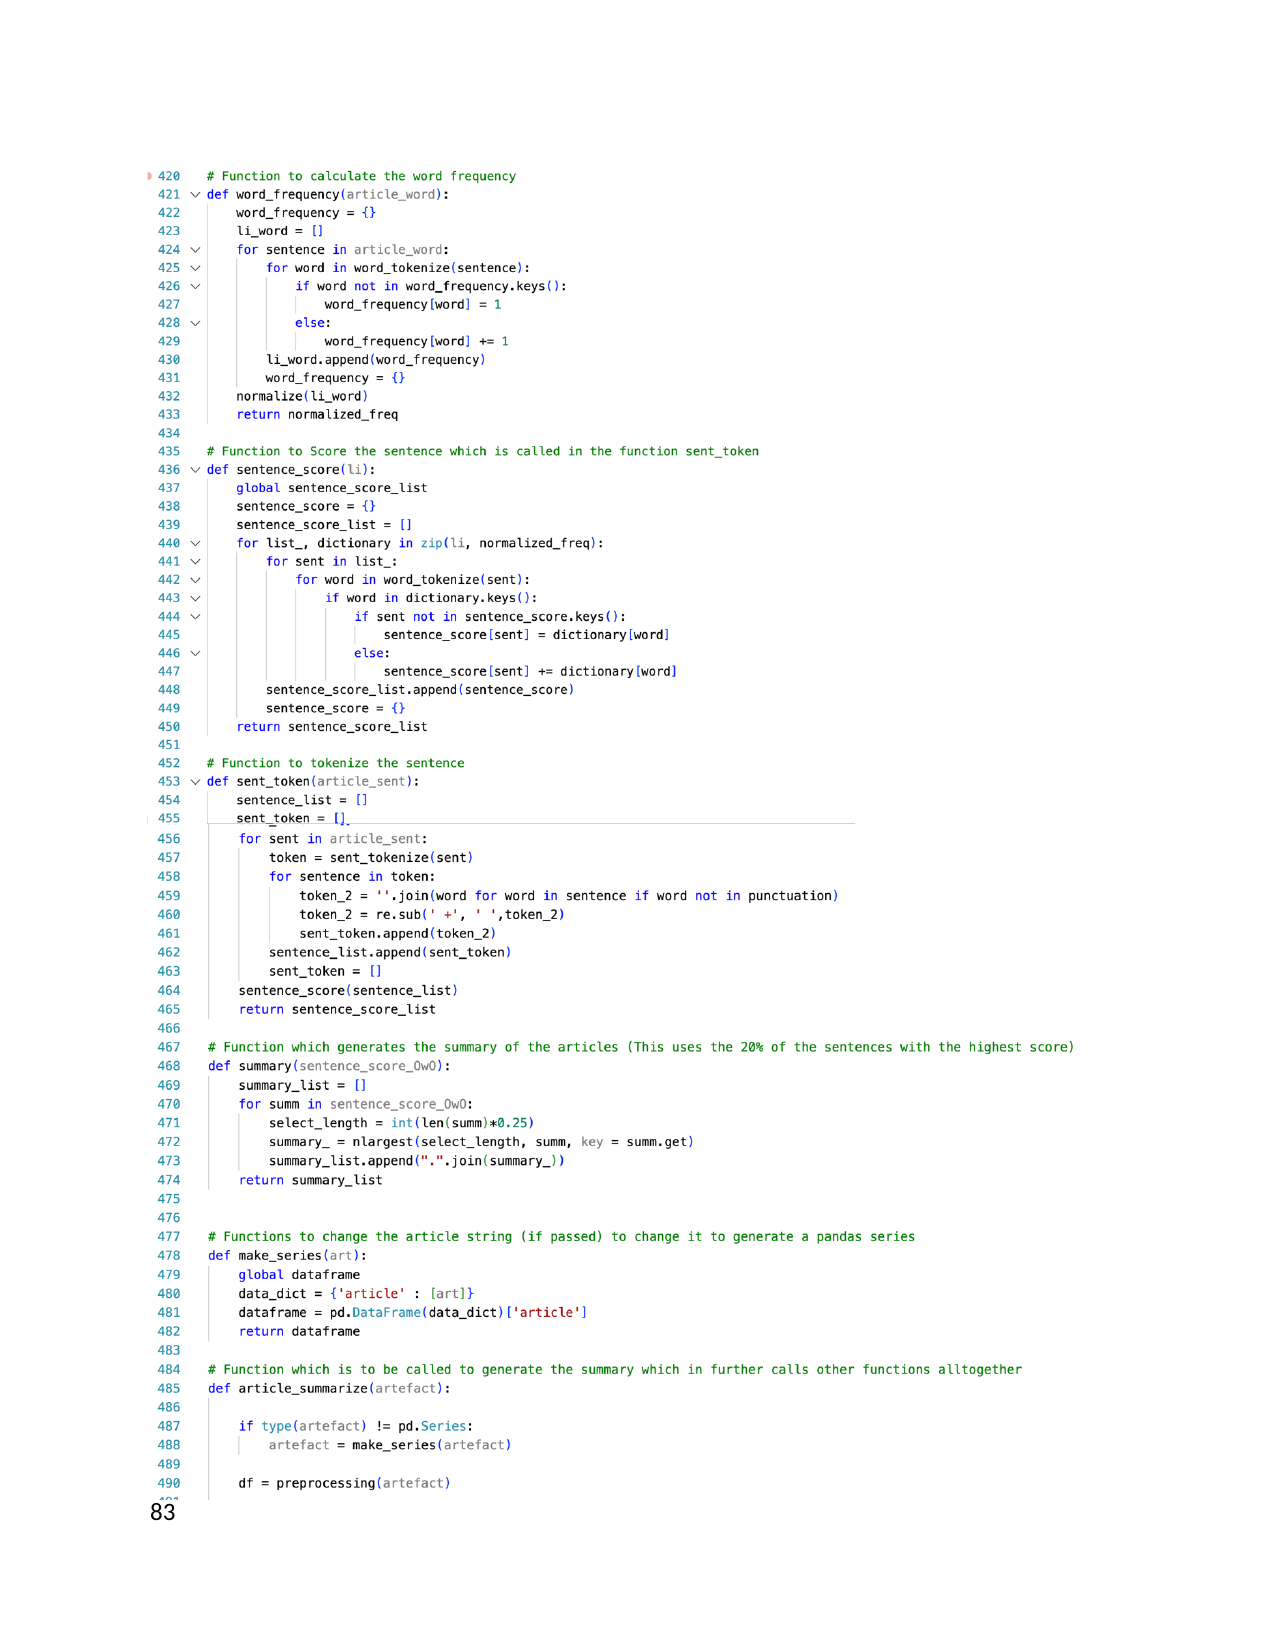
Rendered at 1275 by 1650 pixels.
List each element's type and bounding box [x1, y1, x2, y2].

picture [147, 168, 1123, 1500]
